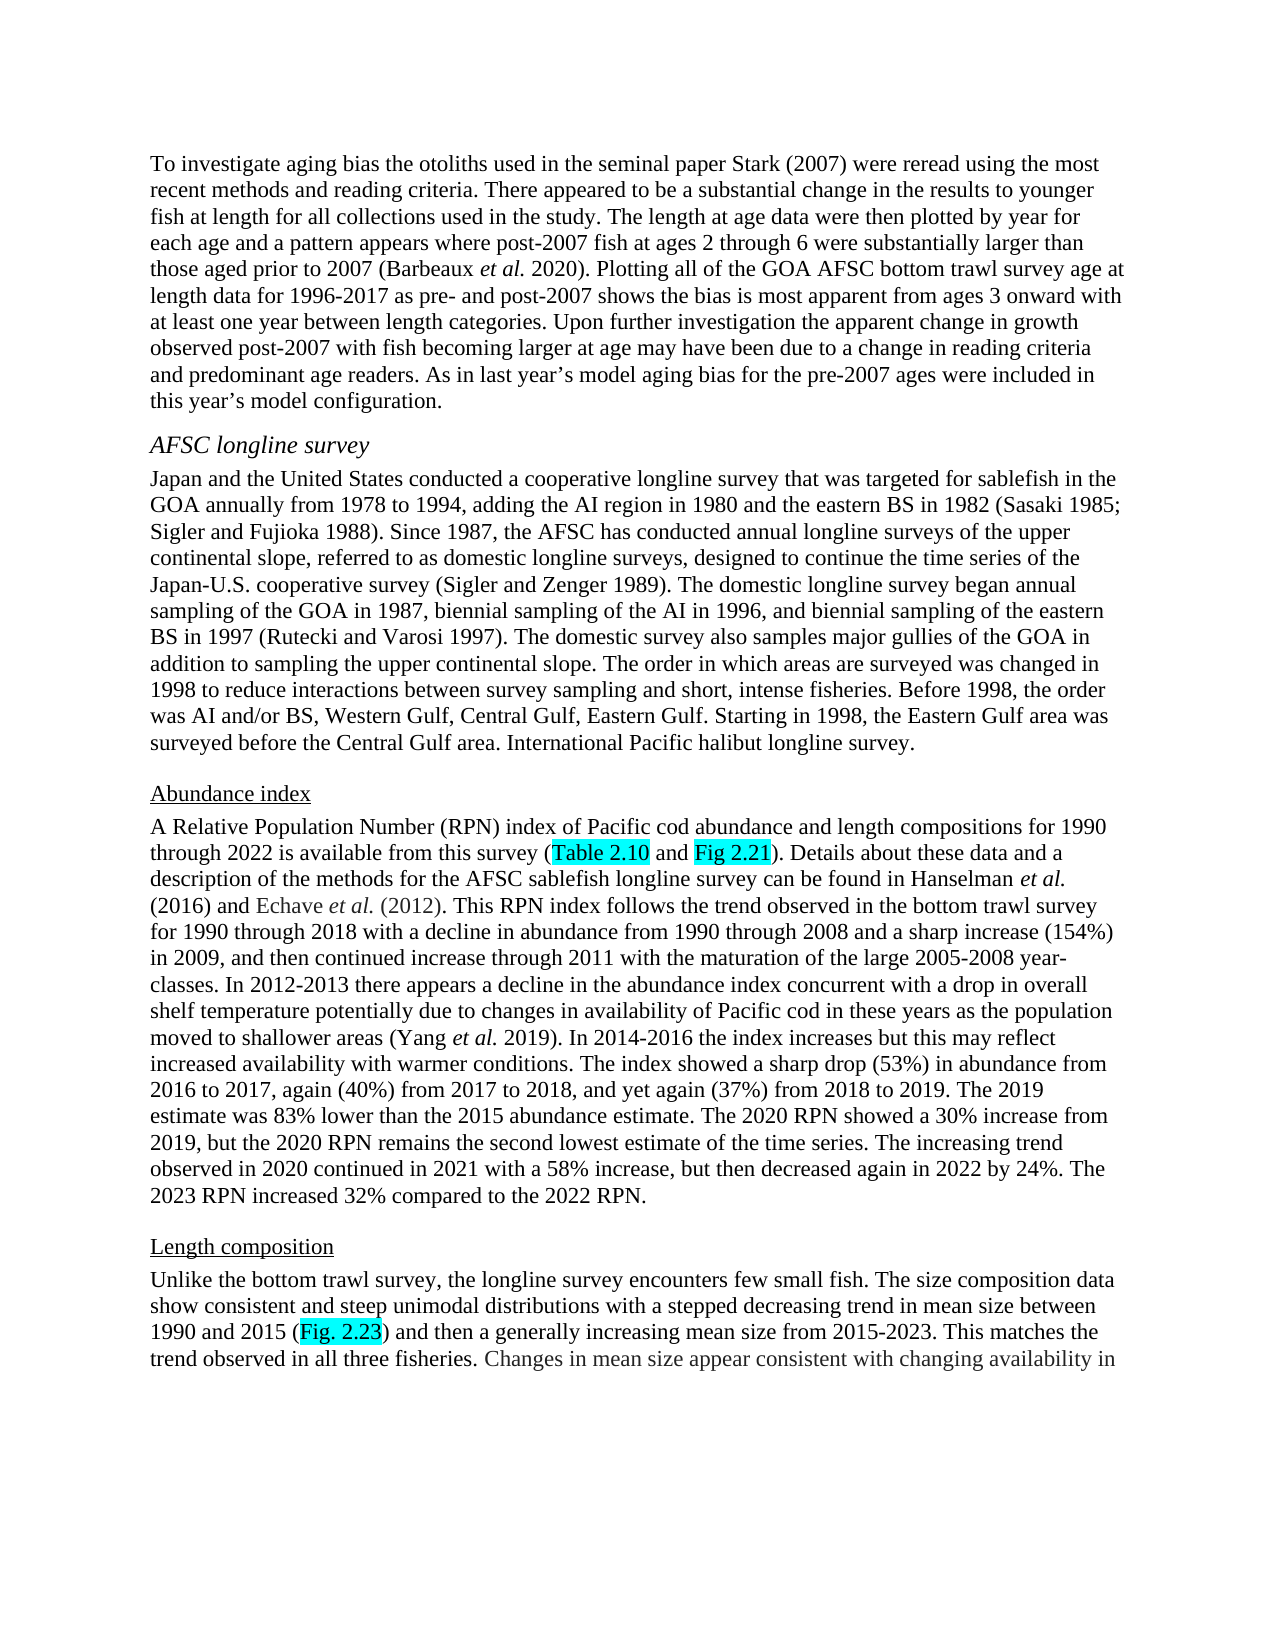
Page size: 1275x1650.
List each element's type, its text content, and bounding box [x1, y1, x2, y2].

subtitle AFSC longline survey [150, 430, 1125, 459]
subtitle Length composition [150, 1233, 1125, 1259]
text A Relative Population Number (RPN) index of Pacific cod abundance and length compositions for 1990 through 2022 is available from this survey (Table 2.10 and Fig 2.21). Details about these data and a description of the methods for the AFSC sablefish longline survey can be found in Hanselman et al. (2016) and Echave et al. (2012). This RPN index follows the trend observed in the bottom trawl survey for 1990 through 2018 with a decline in abundance from 1990 through 2008 and a sharp increase (154%) in 2009, and then continued increase through 2011 with the maturation of the large 2005-2008 year-classes. In 2012-2013 there appears a decline in the abundance index concurrent with a drop in overall shelf temperature potentially due to changes in availability of Pacific cod in these years as the population moved to shallower areas (Yang et al. 2019). In 2014-2016 the index increases but this may reflect increased availability with warmer conditions. The index showed a sharp drop (53%) in abundance from 2016 to 2017, again (40%) from 2017 to 2018, and yet again (37%) from 2018 to 2019. The 2019 estimate was 83% lower than the 2015 abundance estimate. The 2020 RPN showed a 30% increase from 2019, but the 2020 RPN remains the second lowest estimate of the time series. The increasing trend observed in 2020 continued in 2021 with a 58% increase, but then decreased again in 2022 by 24%. The 2023 RPN increased 32% compared to the 2022 RPN. [150, 813, 1125, 1208]
subtitle Abundance index [150, 780, 1125, 806]
text Japan and the United States conducted a cooperative longline survey that was targeted for sablefish in the GOA annually from 1978 to 1994, adding the AI region in 1980 and the eastern BS in 1982 (Sasaki 1985; Sigler and Fujioka 1988). Since 1987, the AFSC has conducted annual longline surveys of the upper continental slope, referred to as domestic longline surveys, designed to continue the time series of the Japan-U.S. cooperative survey (Sigler and Zenger 1989). The domestic longline survey began annual sampling of the GOA in 1987, biennial sampling of the AI in 1996, and biennial sampling of the eastern BS in 1997 (Rutecki and Varosi 1997). The domestic survey also samples major gullies of the GOA in addition to sampling the upper continental slope. The order in which areas are surveyed was changed in 1998 to reduce interactions between survey sampling and short, intense fisheries. Before 1998, the order was AI and/or BS, Western Gulf, Central Gulf, Eastern Gulf. Starting in 1998, the Eastern Gulf area was surveyed before the Central Gulf area. International Pacific halibut longline survey. [150, 465, 1125, 755]
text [150, 1266, 1125, 1371]
text To investigate aging bias the otoliths used in the seminal paper Stark (2007) were reread using the most recent methods and reading criteria. There appeared to be a substantial change in the results to younger fish at length for all collections used in the study. The length at age data were then plotted by year for each age and a pattern appears where post-2007 fish at ages 2 through 6 were substantially larger than those aged prior to 2007 (Barbeaux et al. 2020). Plotting all of the GOA AFSC bottom trawl survey age at length data for 1996-2017 as pre- and post-2007 shows the bias is most apparent from ages 3 onward with at least one year between length categories. Upon further investigation the apparent change in growth observed post-2007 with fish becoming larger at age may have been due to a change in reading criteria and predominant age readers. As in last year’s model aging bias for the pre-2007 ages were included in this year’s model configuration. [150, 150, 1125, 413]
